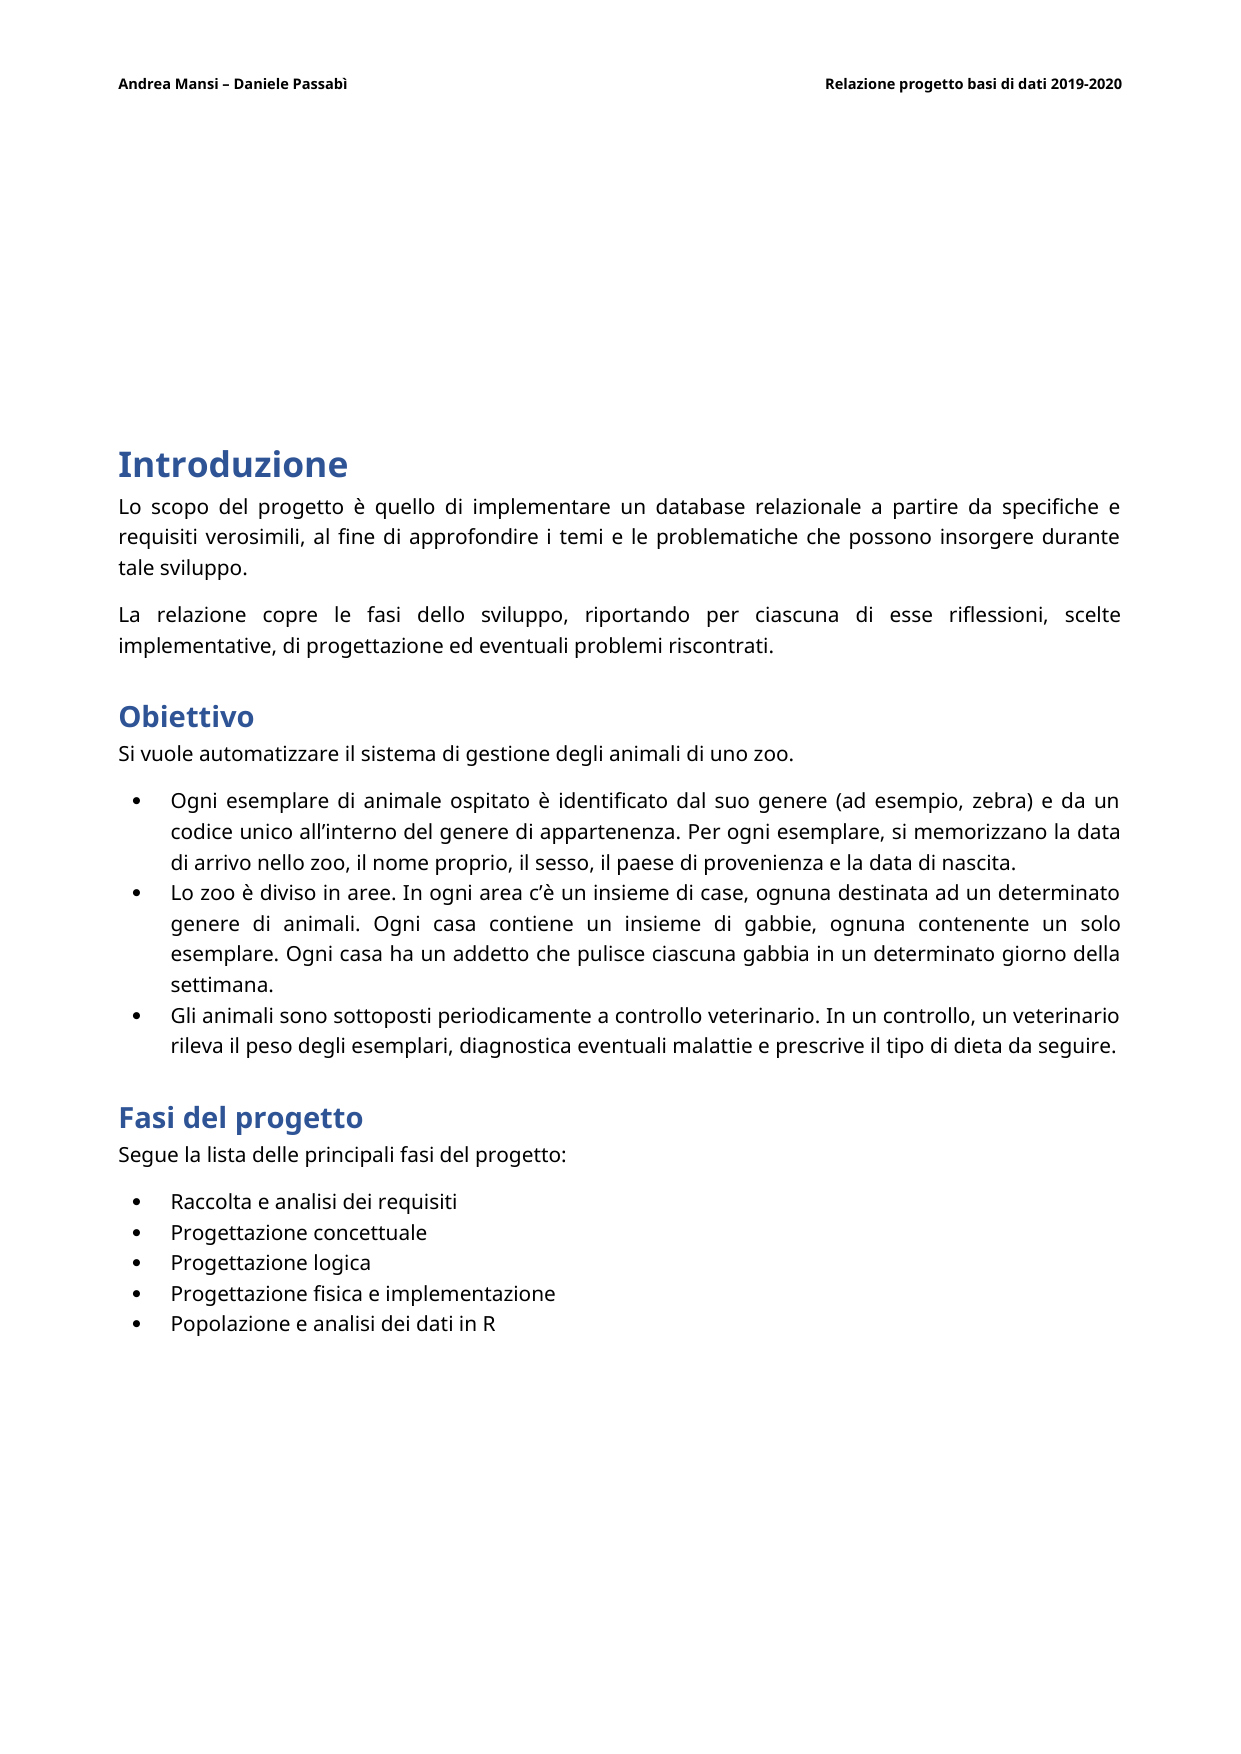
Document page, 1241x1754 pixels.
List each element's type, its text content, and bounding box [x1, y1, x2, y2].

text Lo scopo del progetto è quello di implementare un database relazionale a partire da specifiche e requisiti verosimili, al fine di approfondire i temi e le problematiche che possono insorgere durante tale sviluppo. [118, 492, 1122, 581]
text Segue la lista delle principali fasi del progetto: [118, 1140, 1122, 1168]
list Ogni esemplare di animale ospitato è identificato dal suo genere (ad esempio, zebra) e da un codice unico all’interno del genere di appartenenza. Per ogni esemplare, si memorizzano la data di arrivo nello zoo, il nome proprio, il sesso, il paese di provenienza e la data di nascita. [133, 786, 1122, 876]
subtitle Introduzione [118, 440, 1122, 488]
subtitle Obiettivo [118, 696, 1122, 736]
text La relazione copre le fasi dello sviluppo, riportando per ciascuna di esse riflessioni, scelte implementative, di progettazione ed eventuali problemi riscontrati. [118, 600, 1122, 659]
list Progettazione concettuale [133, 1218, 1122, 1246]
list Gli animali sono sottoposti periodicamente a controllo veterinario. In un controllo, un veterinario rileva il peso degli esemplari, diagnostica eventuali malattie e prescrive il tipo di dieta da seguire. [133, 1001, 1122, 1060]
subtitle Fasi del progetto [118, 1097, 1122, 1137]
list Popolazione e analisi dei dati in R [133, 1309, 1122, 1338]
list Progettazione logica [133, 1248, 1122, 1277]
list Lo zoo è diviso in aree. In ogni area c’è un insieme di case, ognuna destinata ad un determinato genere di animali. Ogni casa contiene un insieme di gabbie, ognuna contenente un solo esemplare. Ogni casa ha un addetto che pulisce ciascuna gabbia in un determinato giorno della settimana. [133, 878, 1122, 999]
list Raccolta e analisi dei requisiti [133, 1187, 1122, 1215]
list Progettazione fisica e implementazione [133, 1279, 1122, 1307]
text Si vuole automatizzare il sistema di gestione degli animali di uno zoo. [118, 739, 1122, 768]
